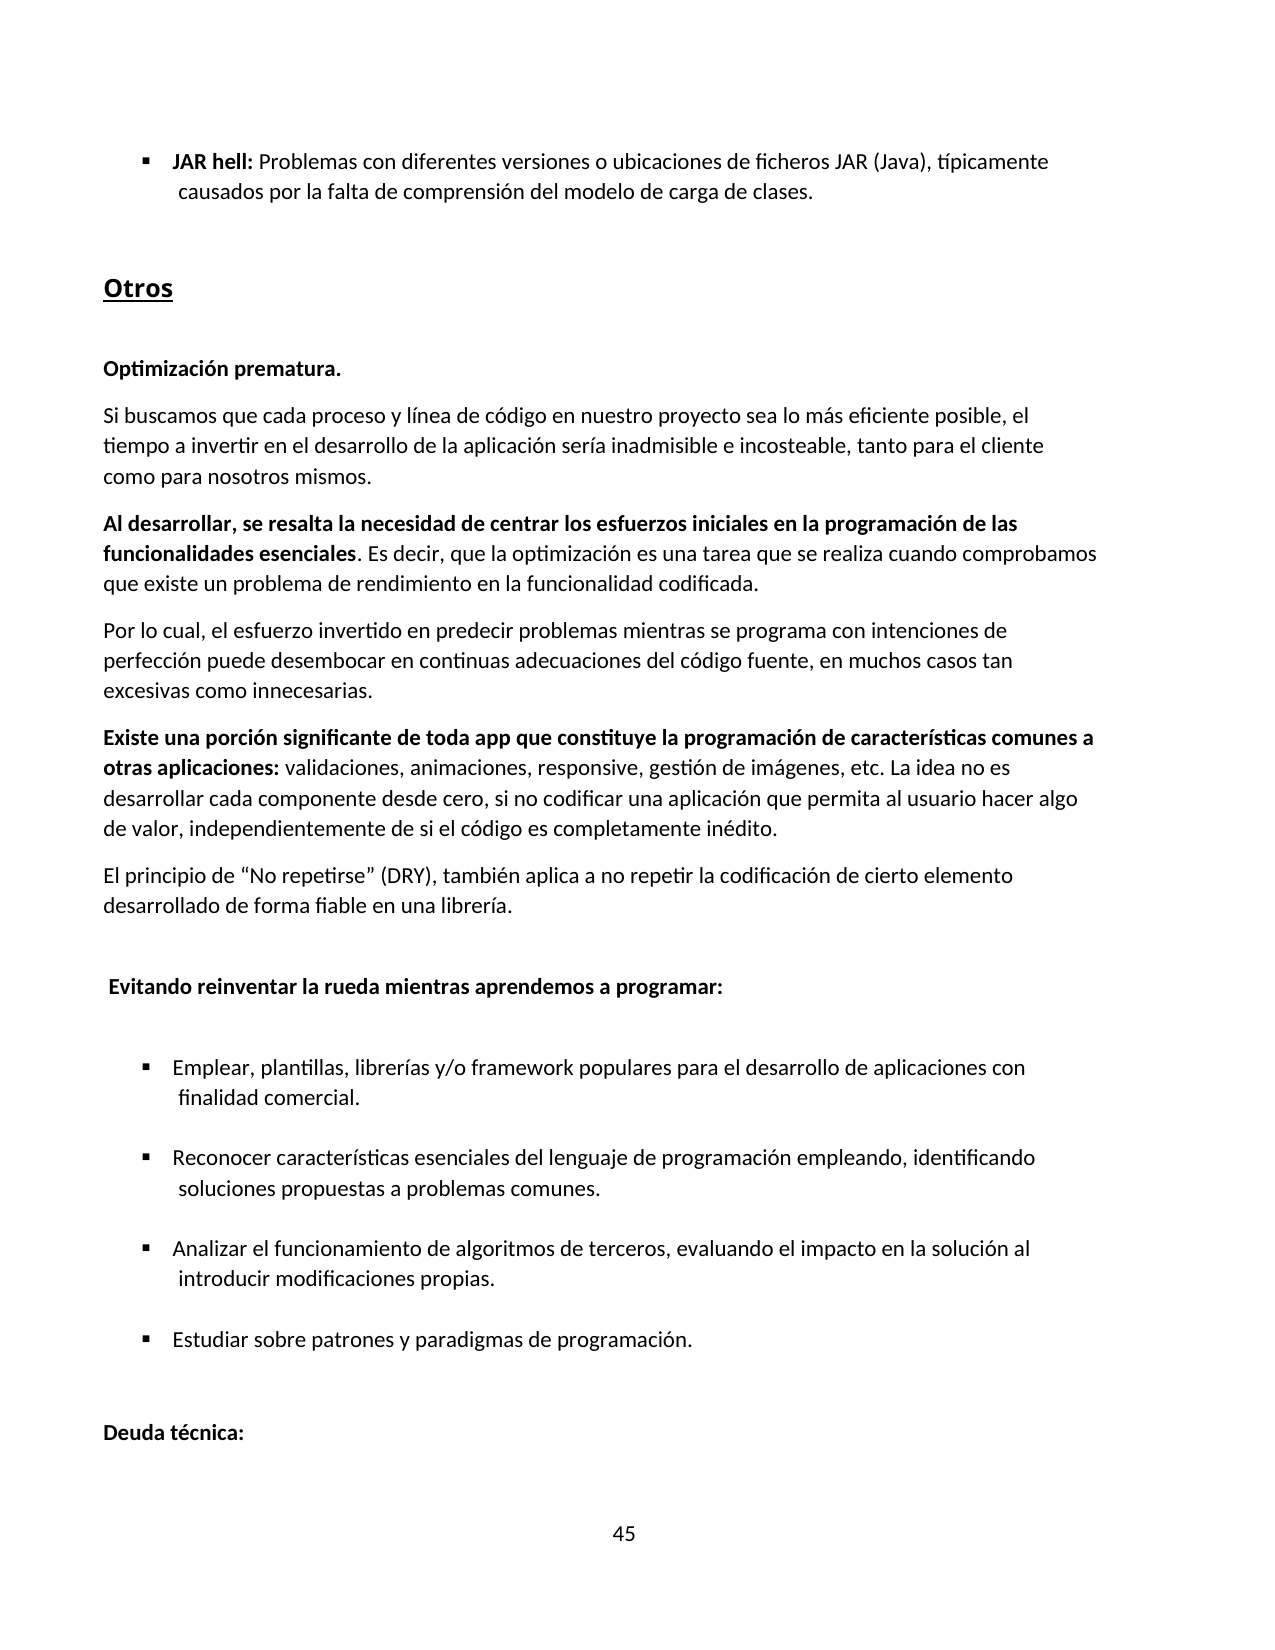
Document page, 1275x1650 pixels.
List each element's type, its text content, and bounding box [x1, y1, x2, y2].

text Existe una porción significante de toda app que constituye la programación de características comunes a otras aplicaciones: validaciones, animaciones, responsive, gestión de imágenes, etc. La idea no es desarrollar cada componente desde cero, si no codificar una aplicación que permita al usuario hacer algo de valor, independientemente de si el código es completamente inédito. [103, 723, 1098, 842]
text Si buscamos que cada proceso y línea de código en nuestro proyecto sea lo más eficiente posible, el tiempo a invertir en el desarrollo de la aplicación sería inadmisible e incosteable, tanto para el cliente como para nosotros mismos. [103, 401, 1098, 490]
text El principio de “No repetirse” (DRY), también aplica a no repetir la codificación de cierto elemento desarrollado de forma fiable en una librería. [103, 861, 1098, 919]
list Analizar el funcionamiento de algoritmos de terceros, evaluando el impacto en la solución al introducir modificaciones propias. [141, 1234, 1098, 1292]
list Estudiar sobre patrones y paradigmas de programación. [141, 1325, 1098, 1353]
list JAR hell: Problemas con diferentes versiones o ubicaciones de ficheros JAR (Java), típicamente causados por la falta de comprensión del modelo de carga de clases. [141, 147, 1098, 205]
text Deuda técnica: [103, 1418, 1098, 1447]
text Evitando reinventar la rueda mientras aprendemos a programar: [103, 972, 1098, 1000]
list Emplear, plantillas, librerías y/o framework populares para el desarrollo de aplicaciones con finalidad comercial. [141, 1053, 1098, 1111]
text Optimización prematura. [103, 354, 1098, 383]
text Al desarrollar, se resalta la necesidad de centrar los esfuerzos iniciales en la programación de las funcionalidades esenciales. Es decir, que la optimización es una tarea que se realiza cuando comprobamos que existe un problema de rendimiento en la funcionalidad codificada. [103, 509, 1098, 597]
text Por lo cual, el esfuerzo invertido en predecir problemas mientras se programa con intenciones de perfección puede desembocar en continuas adecuaciones del código fuente, en muchos casos tan excesivas como innecesarias. [103, 616, 1098, 704]
subtitle Otros [103, 271, 1098, 305]
list Reconocer características esenciales del lenguaje de programación empleando, identificando soluciones propuestas a problemas comunes. [141, 1143, 1098, 1202]
